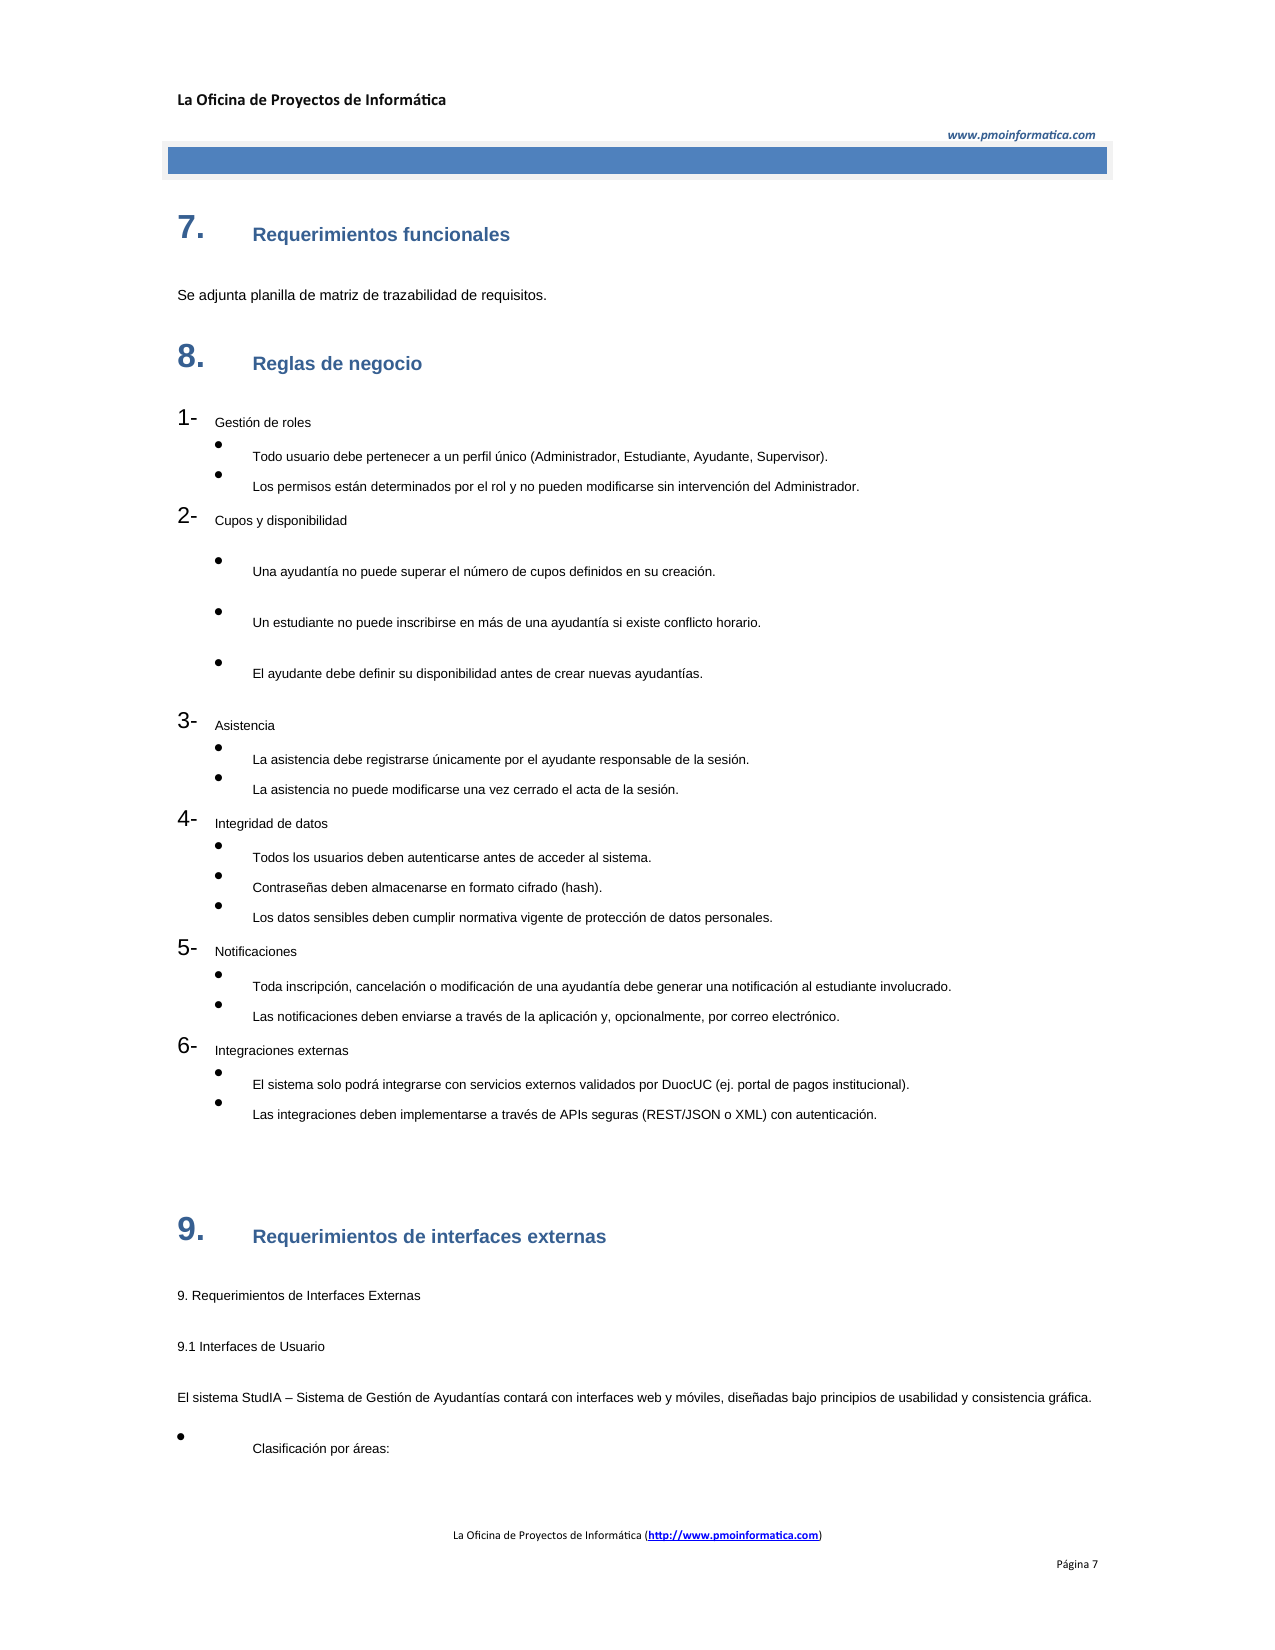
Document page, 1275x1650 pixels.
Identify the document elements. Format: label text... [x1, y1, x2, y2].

list Toda inscripción, cancelación o modificación de una ayudantía debe generar una notificación al estudiante involucrado. [215, 968, 1098, 994]
text 9. Requerimientos de Interfaces Externas [177, 1277, 1098, 1303]
list Los datos sensibles deben cumplir normativa vigente de protección de datos personales. [215, 899, 1098, 926]
list El ayudante debe definir su disponibilidad antes de crear nuevas ayudantías. [215, 656, 1098, 682]
list Requerimientos funcionales [177, 207, 1098, 245]
list Clasificación por áreas: [177, 1430, 1098, 1456]
text 9.1 Interfaces de Usuario [177, 1328, 1098, 1354]
list Notificaciones [177, 933, 1098, 960]
list Un estudiante no puede inscribirse en más de una ayudantía si existe conflicto horario. [215, 604, 1098, 631]
list Asistencia [177, 707, 1098, 733]
text Se adjunta planilla de matriz de trazabilidad de requisitos. [177, 274, 1098, 303]
list Reglas de negocio [177, 337, 1098, 375]
list La asistencia debe registrarse únicamente por el ayudante responsable de la sesión. [215, 741, 1098, 767]
list Las notificaciones deben enviarse a través de la aplicación y, opcionalmente, por correo electrónico. [215, 998, 1098, 1024]
list Una ayudantía no puede superar el número de cupos definidos en su creación. [215, 553, 1098, 580]
list Los permisos están determinados por el rol y no pueden modificarse sin intervención del Administrador. [215, 468, 1098, 495]
list Cupos y disponibilidad [177, 502, 1098, 529]
list Todo usuario debe pertenecer a un perfil único (Administrador, Estudiante, Ayudante, Supervisor). [215, 438, 1098, 464]
list Todos los usuarios deben autenticarse antes de acceder al sistema. [215, 839, 1098, 865]
list Las integraciones deben implementarse a través de APIs seguras (REST/JSON o XML) con autenticación. [215, 1096, 1098, 1122]
list Contraseñas deben almacenarse en formato cifrado (hash). [215, 869, 1098, 896]
list La asistencia no puede modificarse una vez cerrado el acta de la sesión. [215, 771, 1098, 797]
list Requerimientos de interfaces externas [177, 1209, 1098, 1248]
list Integridad de datos [177, 805, 1098, 831]
list Gestión de roles [177, 404, 1098, 431]
list Integraciones externas [177, 1032, 1098, 1058]
list El sistema solo podrá integrarse con servicios externos validados por DuocUC (ej. portal de pagos institucional). [215, 1066, 1098, 1092]
text El sistema StudIA – Sistema de Gestión de Ayudantías contará con interfaces web y móviles, diseñadas bajo principios de usabilidad y consistencia gráfica. [177, 1379, 1098, 1405]
